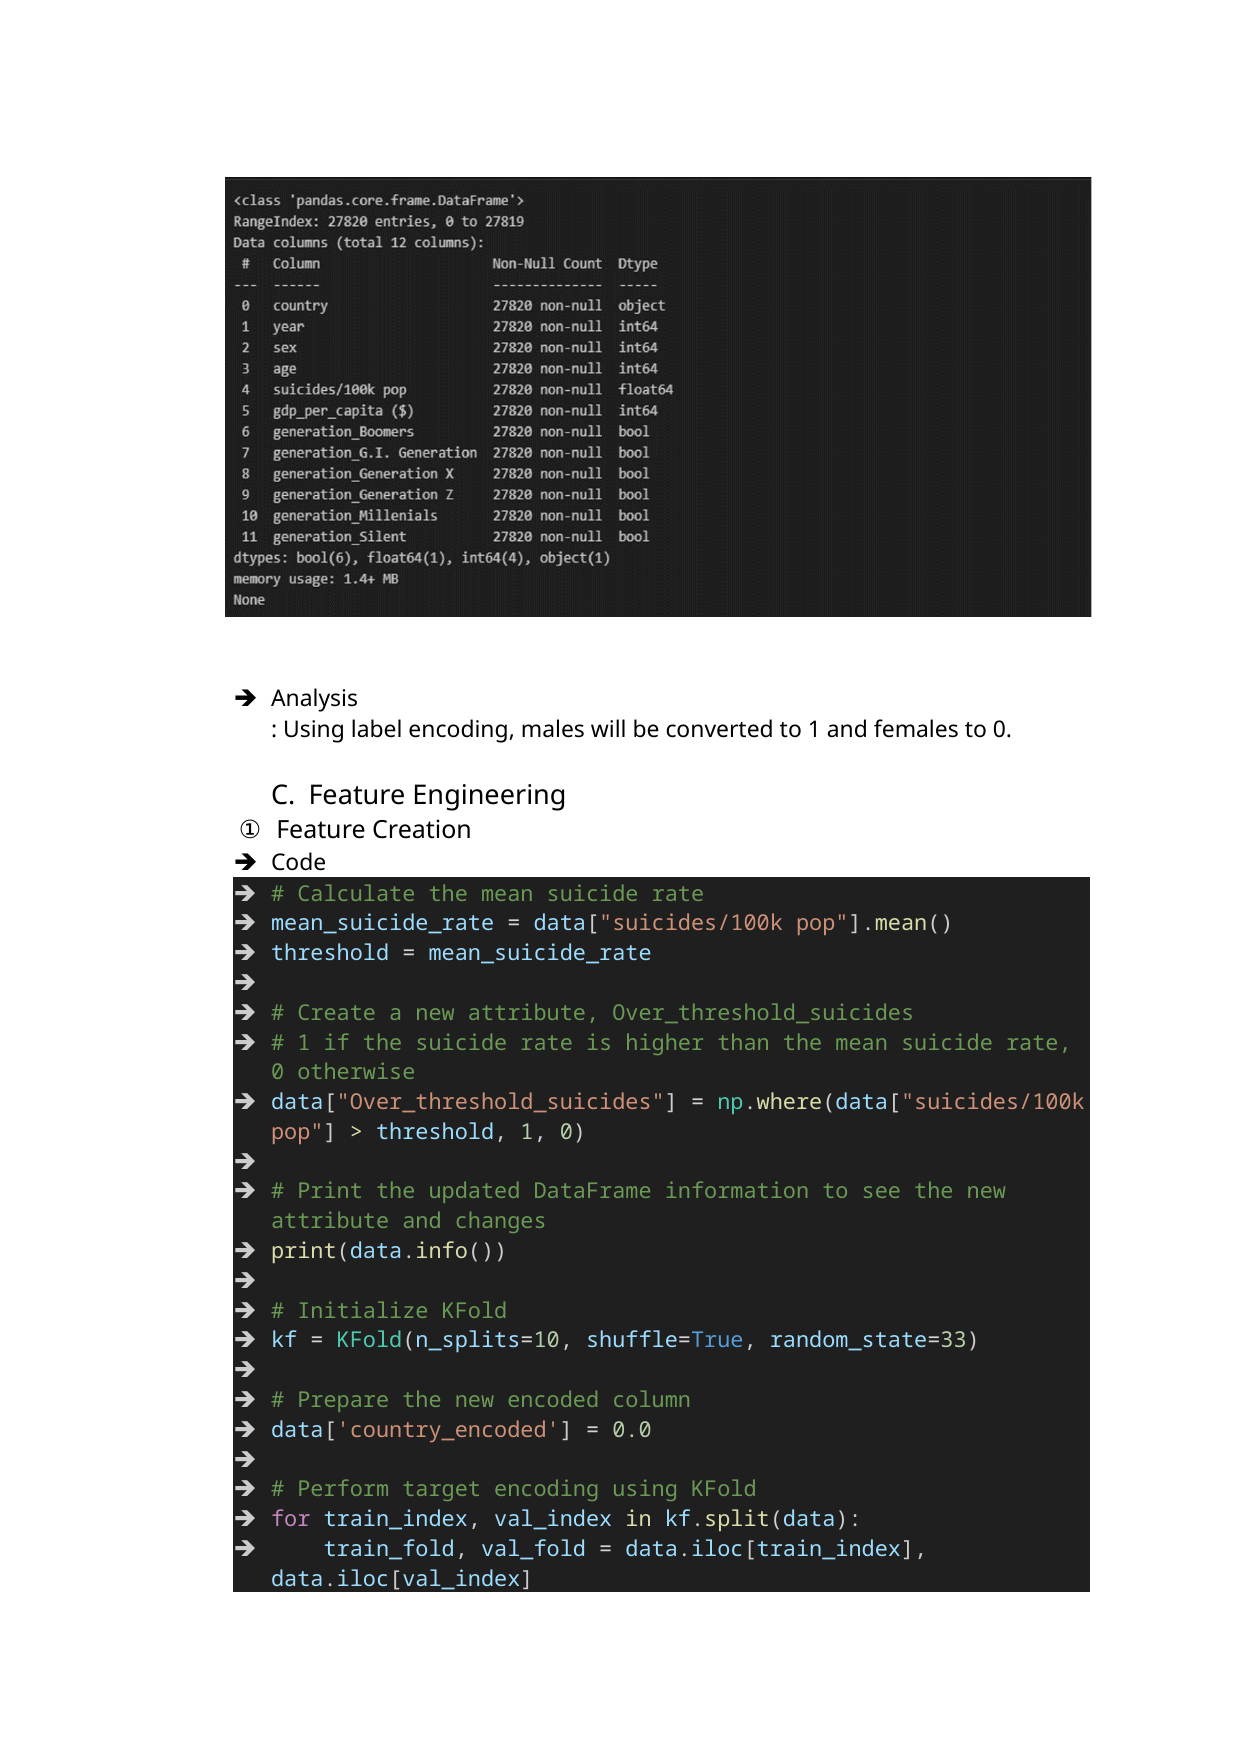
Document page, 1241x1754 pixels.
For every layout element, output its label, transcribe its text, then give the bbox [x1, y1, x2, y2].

list data['country_encoded'] = 0.0 [233, 1414, 1090, 1443]
list : Using label encoding, males will be converted to 1 and females to 0. [271, 713, 1090, 744]
list # Initialize KFold [233, 1294, 1090, 1324]
list Feature Creation [238, 812, 1090, 846]
list data["Over_threshold_suicides"] = np.where(data["suicides/100k pop"] > threshold, 1, 0) [233, 1086, 1090, 1146]
list # Print the updated DataFrame information to see the new attribute and changes [233, 1175, 1090, 1235]
list threshold = mean_suicide_rate [233, 937, 1090, 967]
list Analysis [233, 682, 1090, 713]
list train_fold, val_fold = data.iloc[train_index], data.iloc[val_index] [233, 1533, 1090, 1592]
list Feature Engineering [271, 775, 1090, 812]
list kf = KFold(n_splits=10, shuffle=True, random_state=33) [233, 1324, 1090, 1354]
list # Perform target encoding using KFold [233, 1473, 1090, 1503]
list mean_suicide_rate = data["suicides/100k pop"].mean() [233, 907, 1090, 937]
picture [225, 177, 1092, 617]
list print(data.info()) [233, 1235, 1090, 1265]
list # Prepare the new encoded column [233, 1384, 1090, 1414]
list # Create a new attribute, Over_threshold_suicides [233, 997, 1090, 1026]
list # Calculate the mean suicide rate [233, 877, 1090, 907]
list for train_index, val_index in kf.split(data): [233, 1503, 1090, 1533]
list Code [233, 846, 1090, 877]
list # 1 if the suicide rate is higher than the mean suicide rate, 0 otherwise [233, 1026, 1090, 1086]
